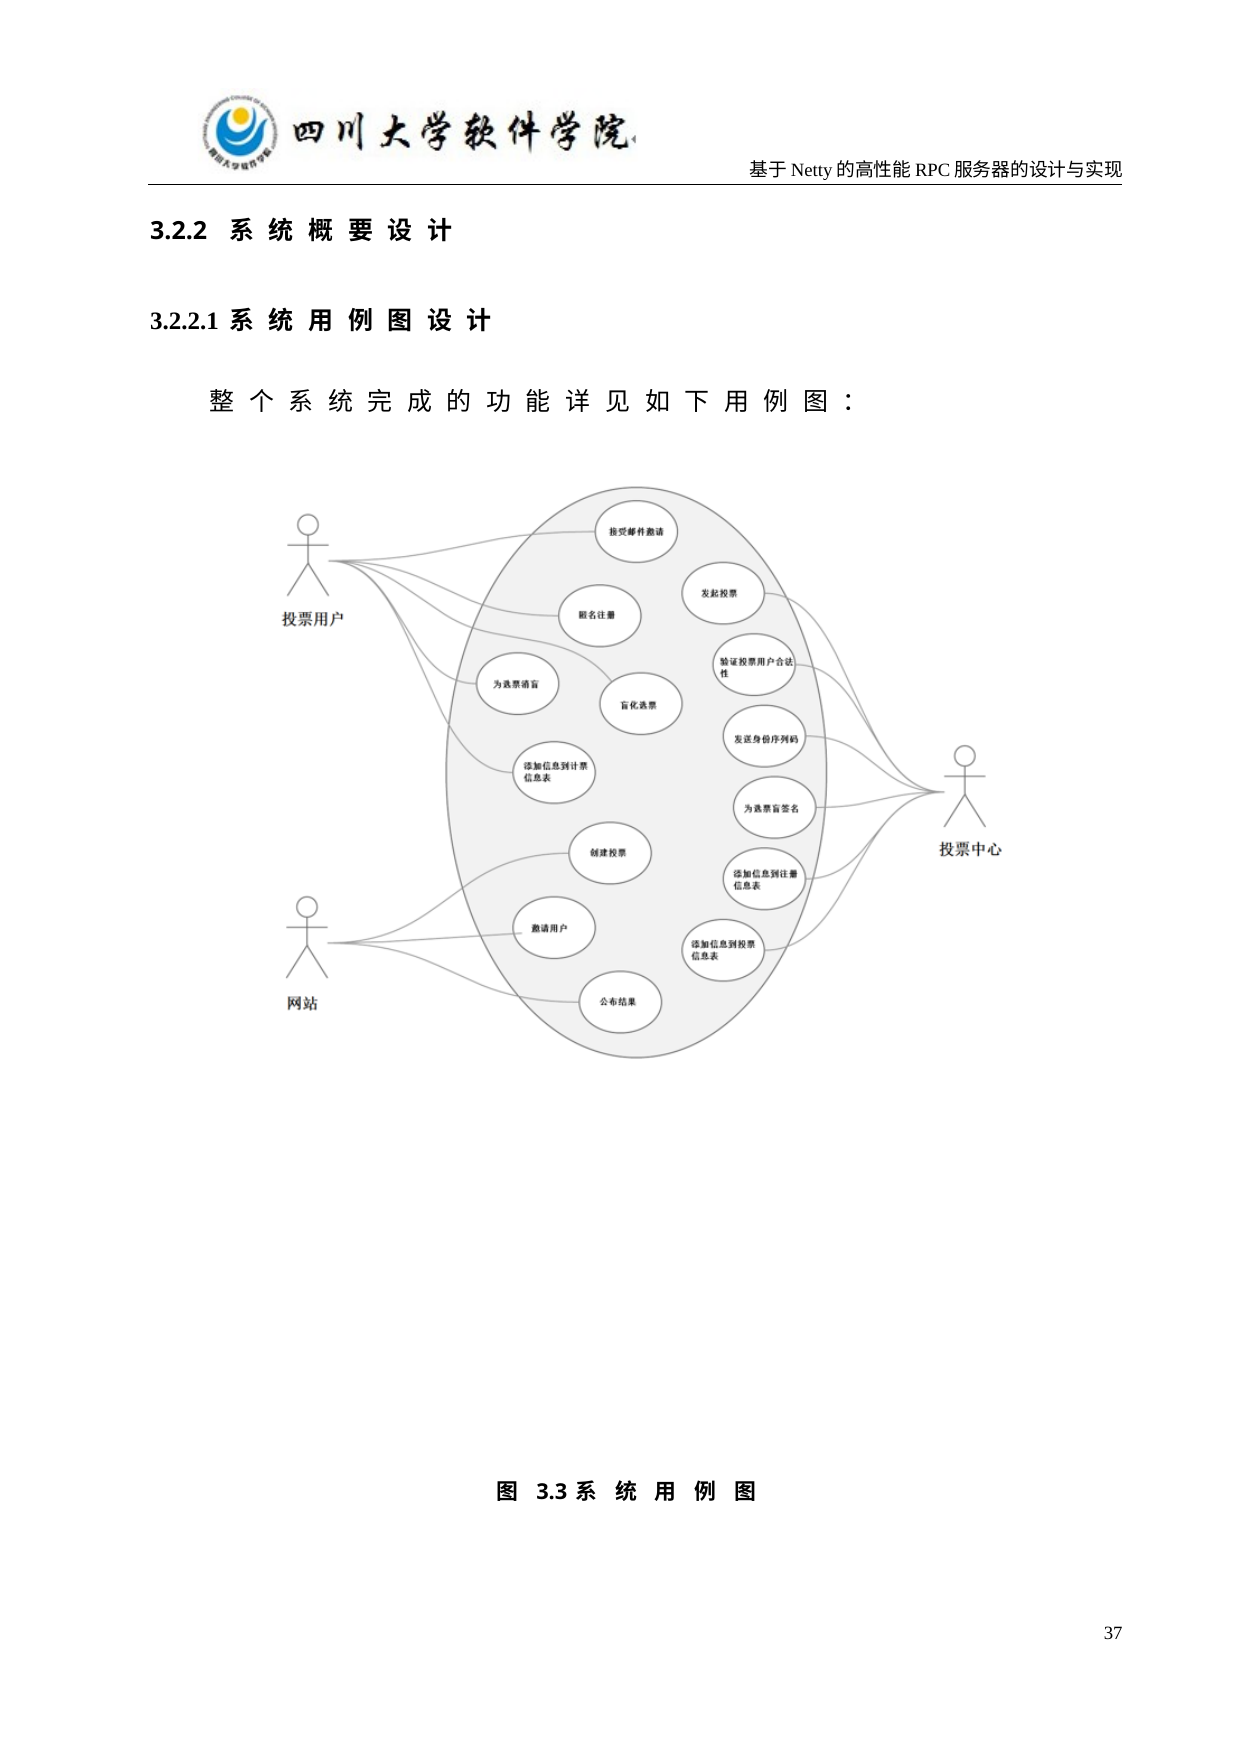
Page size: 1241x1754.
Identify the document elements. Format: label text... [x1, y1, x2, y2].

text 整个系统完成的功能详见如下用例图： [150, 369, 1120, 430]
picture [197, 88, 639, 177]
subtitle 3.2.2 系统概要设计 [150, 198, 1120, 259]
text 图3.3 系统用例图 [150, 1459, 1120, 1520]
subtitle 3.2.2.1 系统用例图设计 [150, 288, 1120, 349]
picture [209, 452, 1034, 1107]
